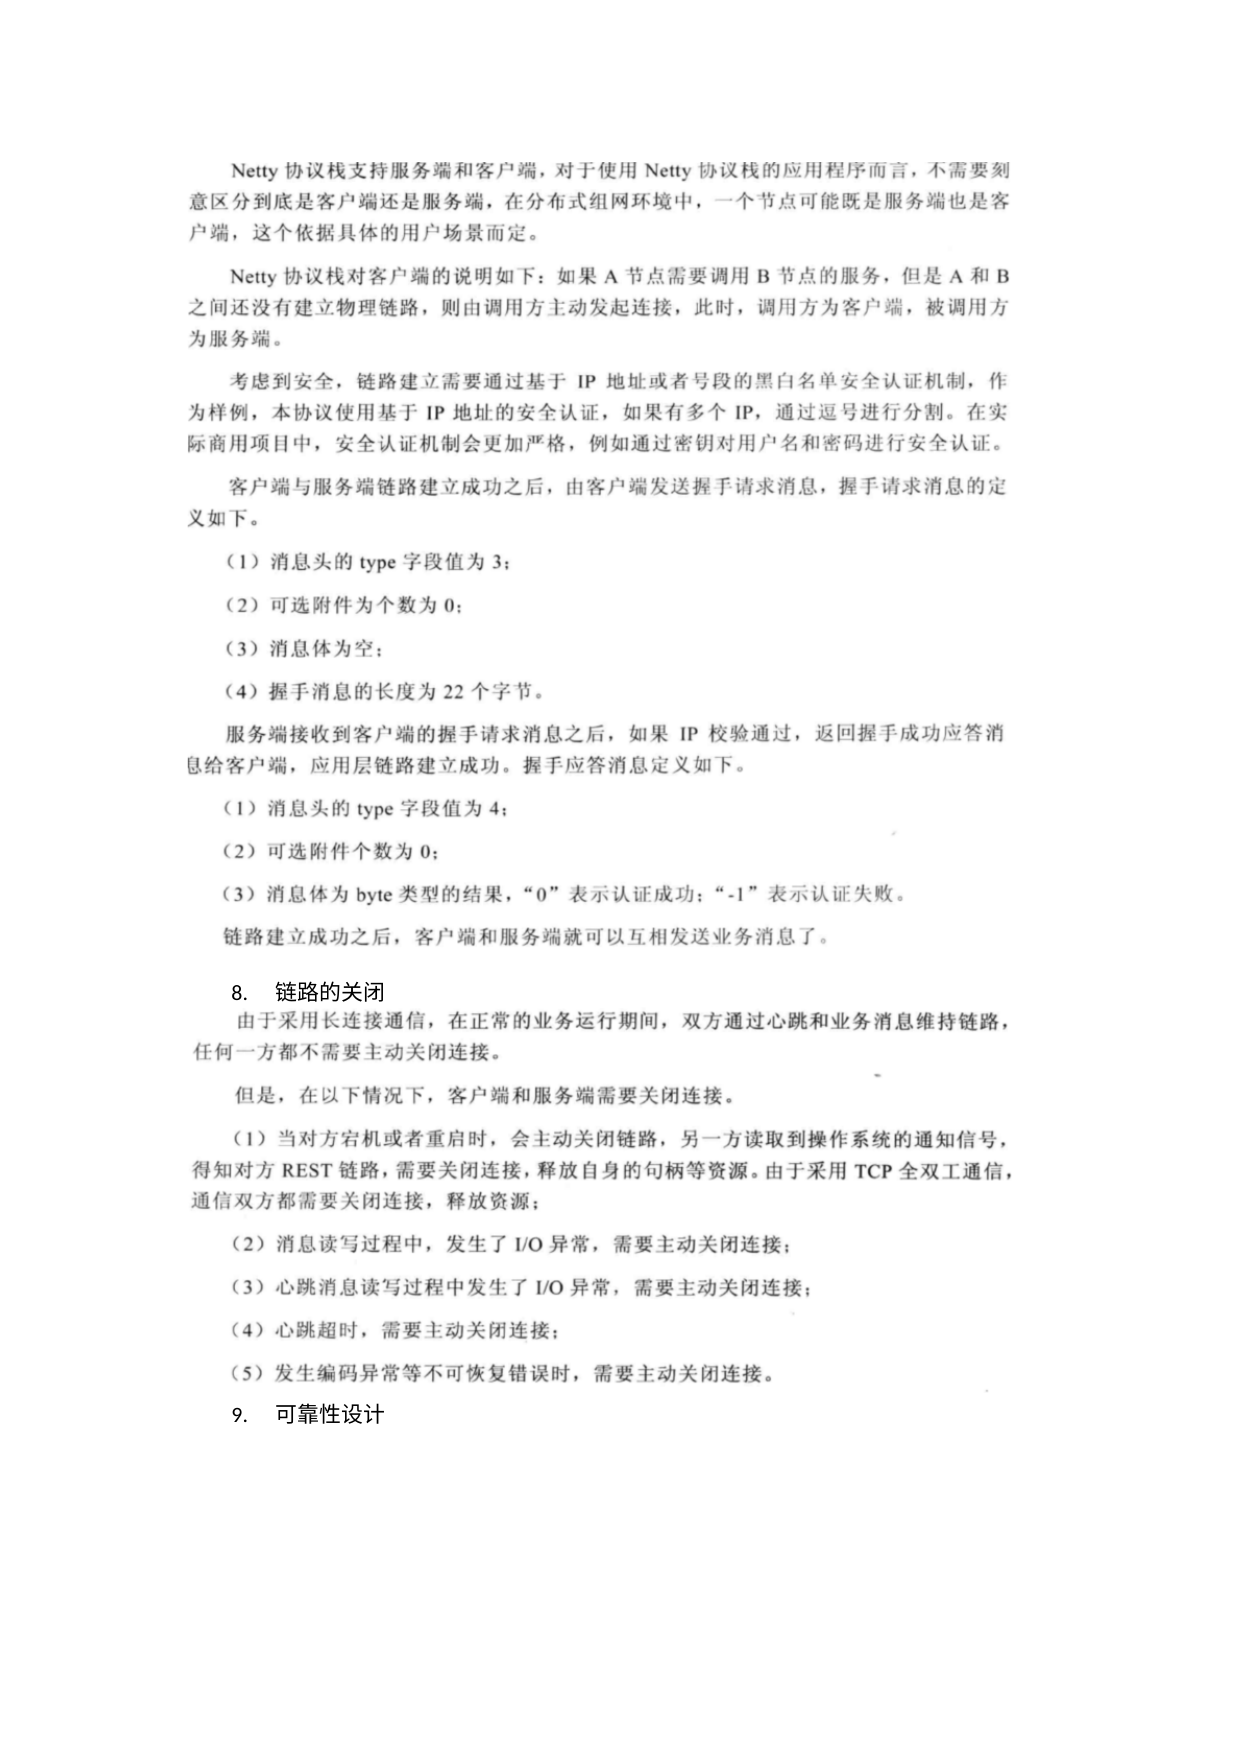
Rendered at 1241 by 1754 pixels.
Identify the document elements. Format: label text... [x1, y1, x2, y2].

picture [187, 162, 1015, 950]
picture [187, 1007, 1015, 1393]
list 可靠性设计 [231, 1397, 1053, 1429]
list 链路的关闭 [231, 974, 1053, 1007]
